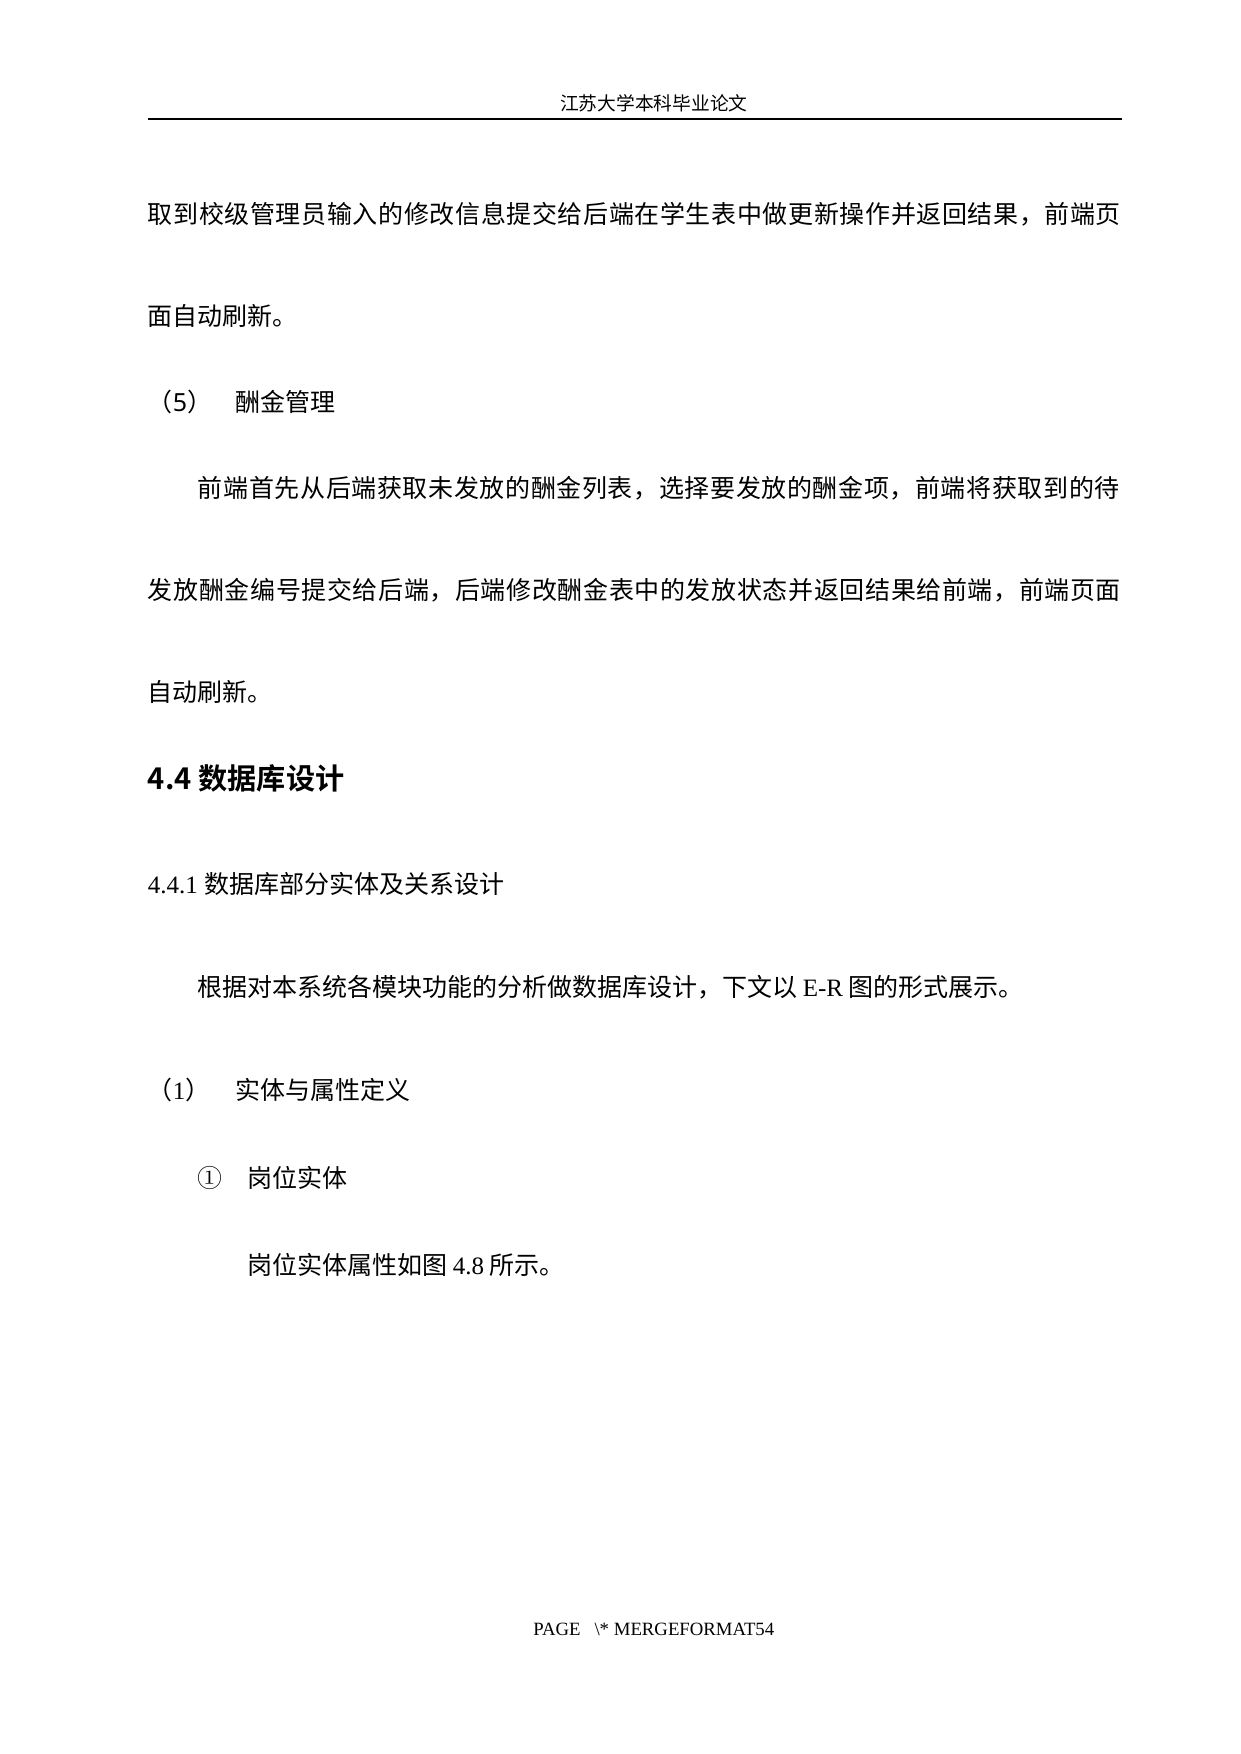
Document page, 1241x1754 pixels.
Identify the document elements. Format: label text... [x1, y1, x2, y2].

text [148, 179, 1122, 348]
text 前端首先从后端获取未发放的酬金列表，选择要发放的酬金项，前端将获取到的待发放酬金编号提交给后端，后端修改酬金表中的发放状态并返回结果给前端，前端页面自动刷新。 [148, 453, 1122, 724]
list 岗位实体 [198, 1142, 1122, 1210]
text 岗位实体属性如图4.8所示。 [198, 1230, 1122, 1298]
text 根据对本系统各模块功能的分析做数据库设计，下文以E-R图的形式展示。 [148, 951, 1122, 1019]
text 4.4 数据库设计 [148, 742, 1122, 810]
list 实体与属性定义 [148, 1054, 1122, 1122]
text 4.4.1 数据库部分实体及关系设计 [148, 848, 1122, 916]
list 酬金管理 [148, 367, 1122, 434]
